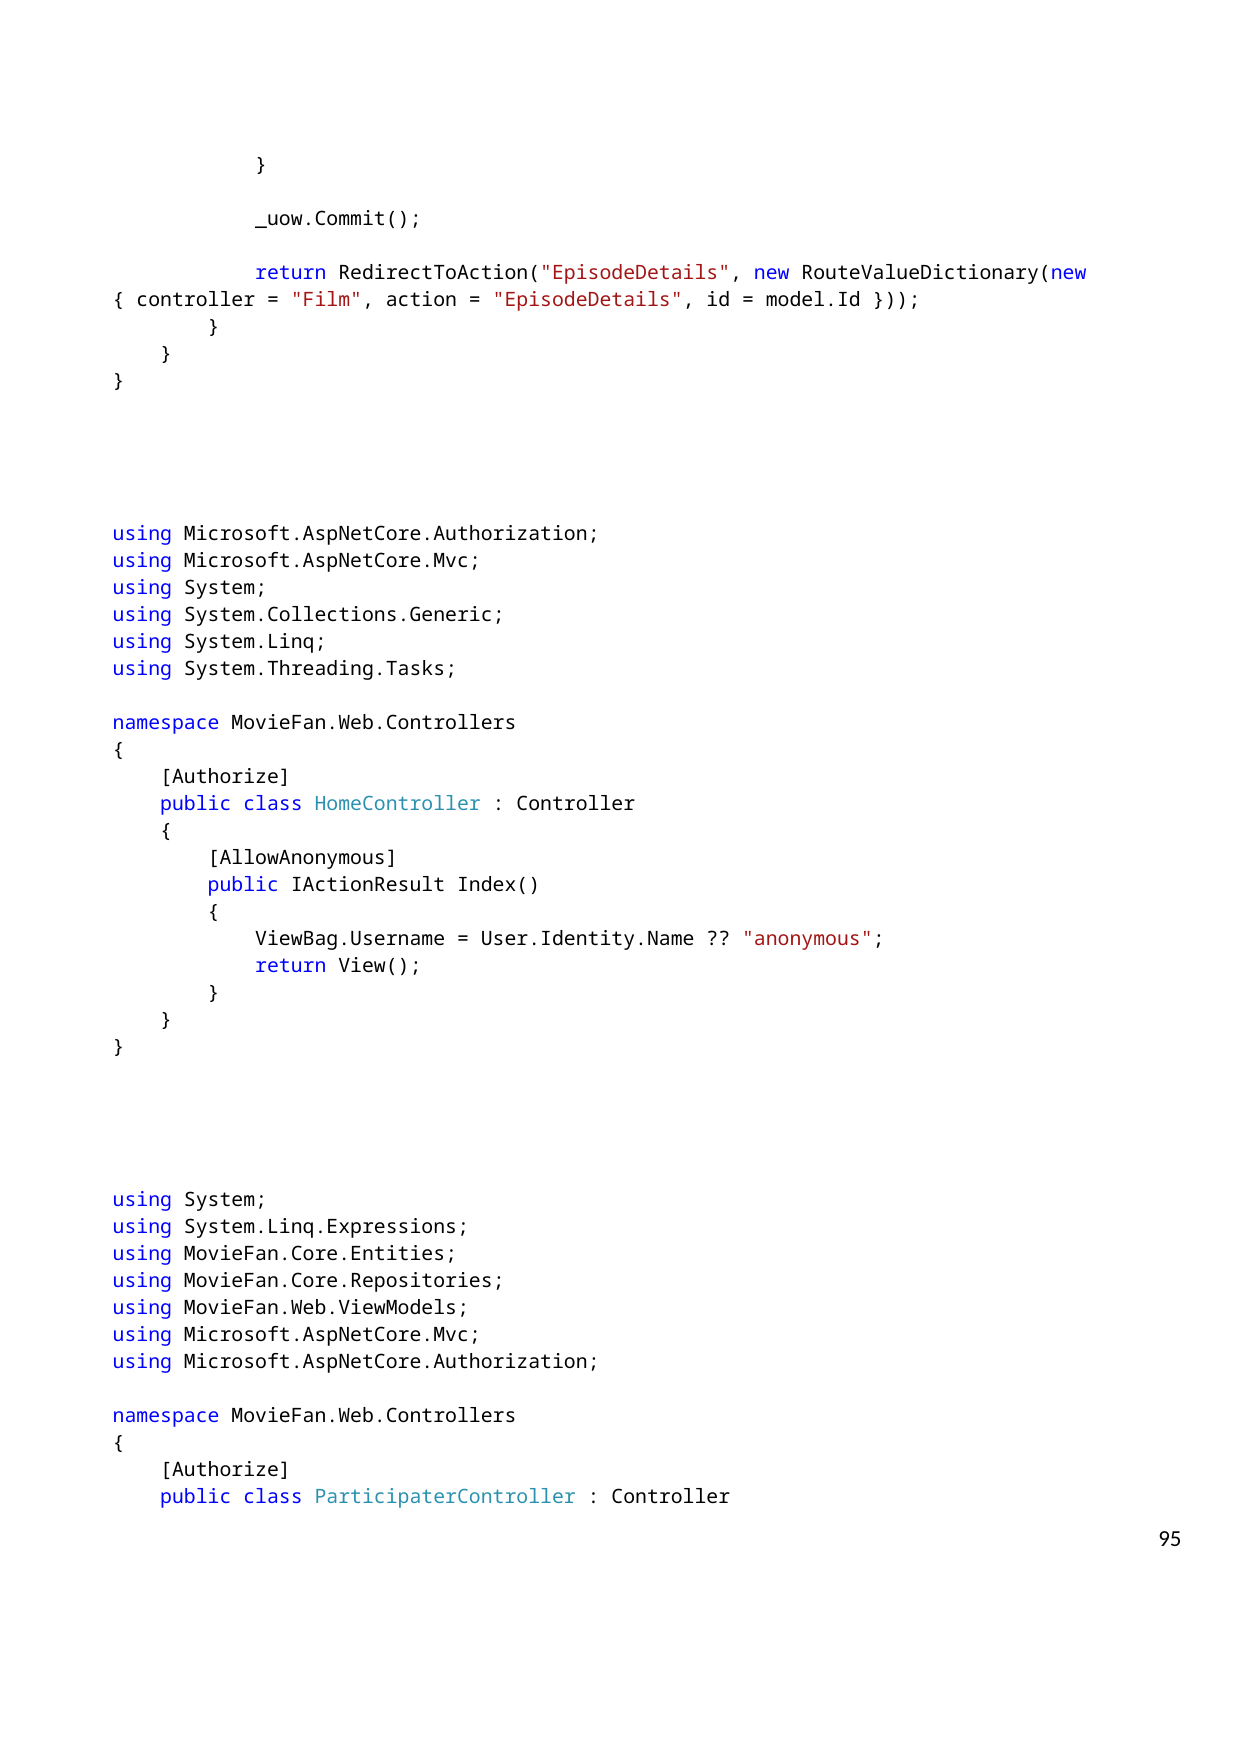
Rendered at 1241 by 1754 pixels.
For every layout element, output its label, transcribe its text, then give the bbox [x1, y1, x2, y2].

text [Authorize] [112, 1455, 1181, 1482]
text public class ParticipaterController : Controller [112, 1482, 1181, 1509]
text return View(); [112, 951, 1181, 978]
text { [112, 1428, 1181, 1455]
text } [112, 339, 1181, 366]
text using Microsoft.AspNetCore.Mvc; [112, 546, 1181, 573]
text namespace MovieFan.Web.Controllers [112, 708, 1181, 735]
text using Microsoft.AspNetCore.Mvc; [112, 1320, 1181, 1347]
text { [112, 816, 1181, 843]
text return RedirectToAction("EpisodeDetails", new RouteValueDictionary(new { controller = "Film", action = "EpisodeDetails", id = model.Id })); [112, 258, 1181, 312]
text public IActionResult Index() [112, 870, 1181, 897]
text using MovieFan.Core.Entities; [112, 1239, 1181, 1266]
text using System.Linq; [112, 627, 1181, 654]
text } [112, 366, 1181, 393]
text _uow.Commit(); [112, 204, 1181, 231]
text } [112, 1005, 1181, 1032]
text using Microsoft.AspNetCore.Authorization; [112, 519, 1181, 546]
text { [112, 735, 1181, 762]
text [AllowAnonymous] [112, 843, 1181, 870]
text using System.Collections.Generic; [112, 600, 1181, 627]
text } [112, 978, 1181, 1005]
text using System.Linq.Expressions; [112, 1212, 1181, 1239]
text using System.Threading.Tasks; [112, 654, 1181, 681]
text { [112, 897, 1181, 924]
text [Authorize] [112, 762, 1181, 789]
text ViewBag.Username = User.Identity.Name ?? "anonymous"; [112, 924, 1181, 951]
text } [112, 1032, 1181, 1059]
text namespace MovieFan.Web.Controllers [112, 1401, 1181, 1428]
text using System; [112, 1186, 1181, 1212]
text using MovieFan.Core.Repositories; [112, 1266, 1181, 1293]
text } [112, 312, 1181, 339]
text } [112, 150, 1181, 177]
text using Microsoft.AspNetCore.Authorization; [112, 1347, 1181, 1374]
text using MovieFan.Web.ViewModels; [112, 1293, 1181, 1320]
text using System; [112, 573, 1181, 600]
text public class HomeController : Controller [112, 789, 1181, 816]
